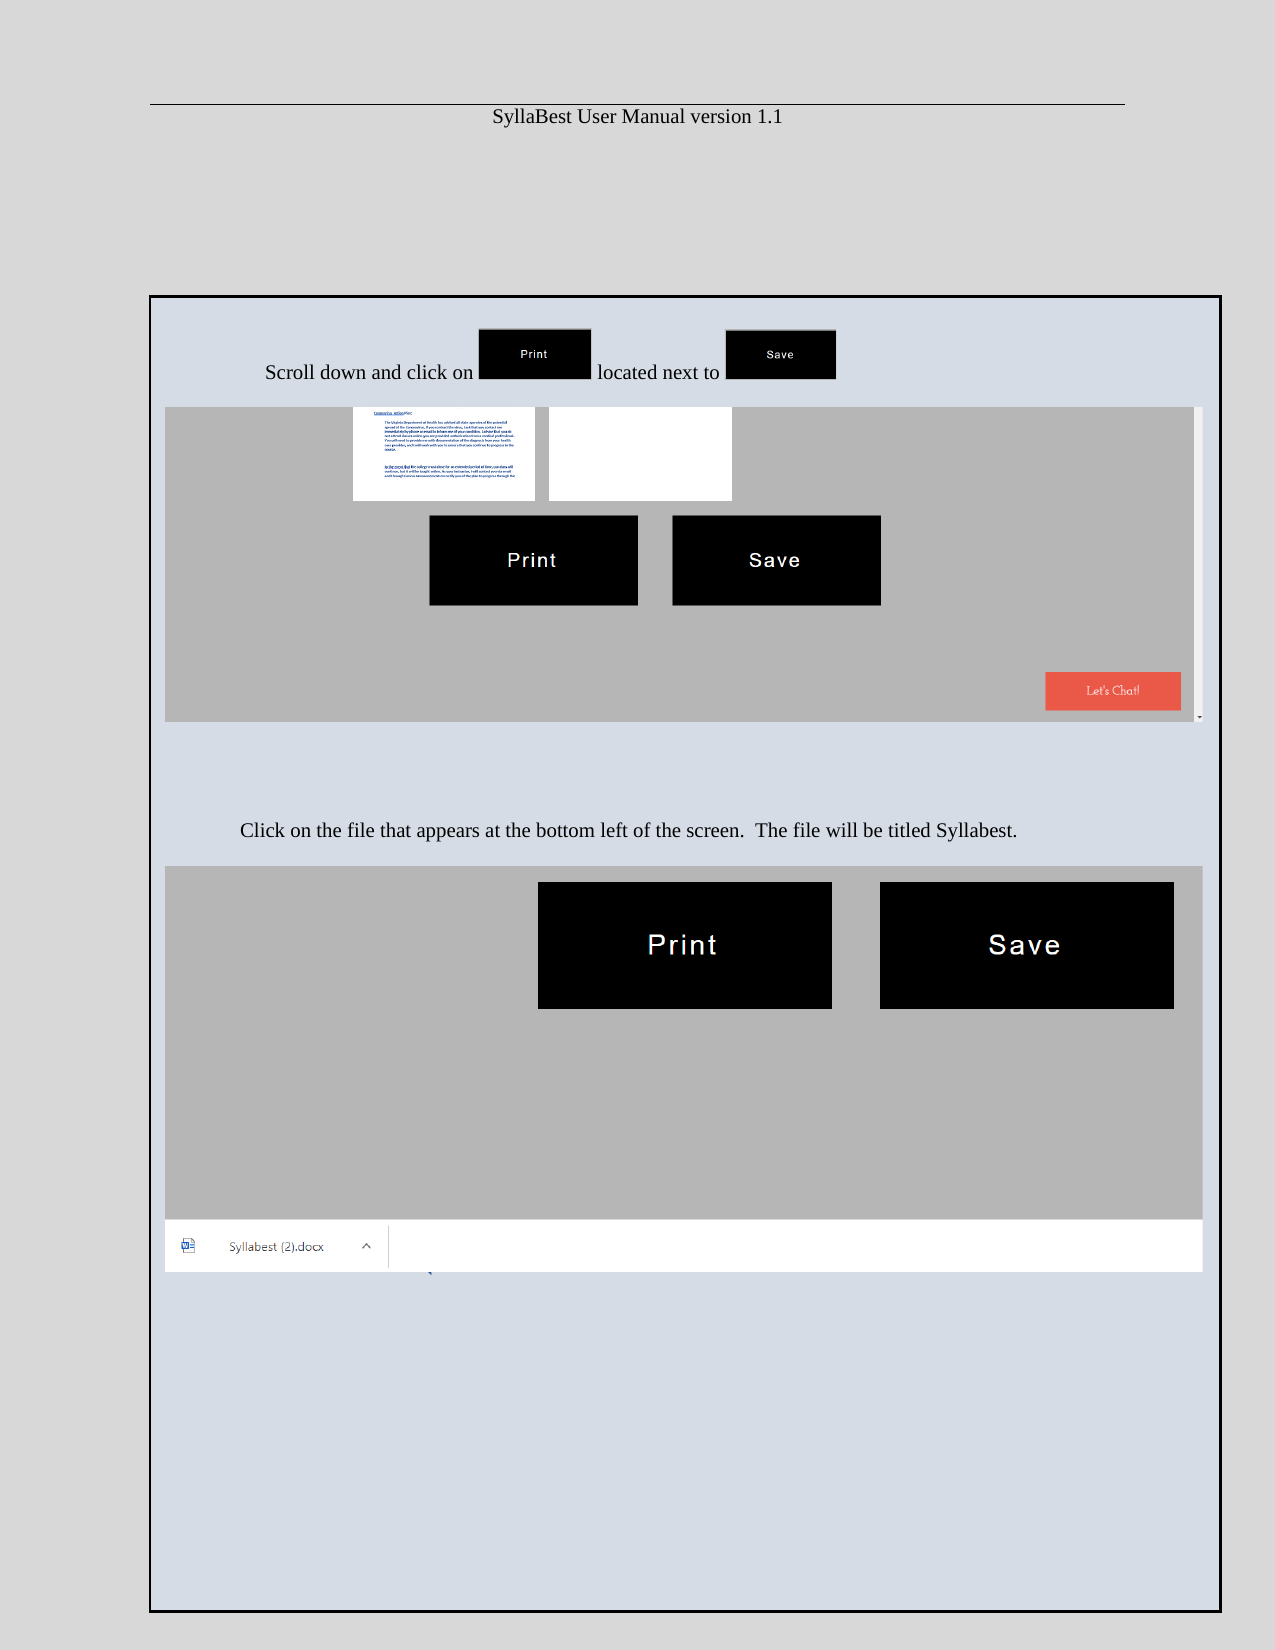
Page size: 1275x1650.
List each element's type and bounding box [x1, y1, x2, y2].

picture [478, 328, 592, 380]
picture [165, 866, 1203, 1272]
picture [165, 407, 1203, 722]
picture [724, 329, 837, 380]
